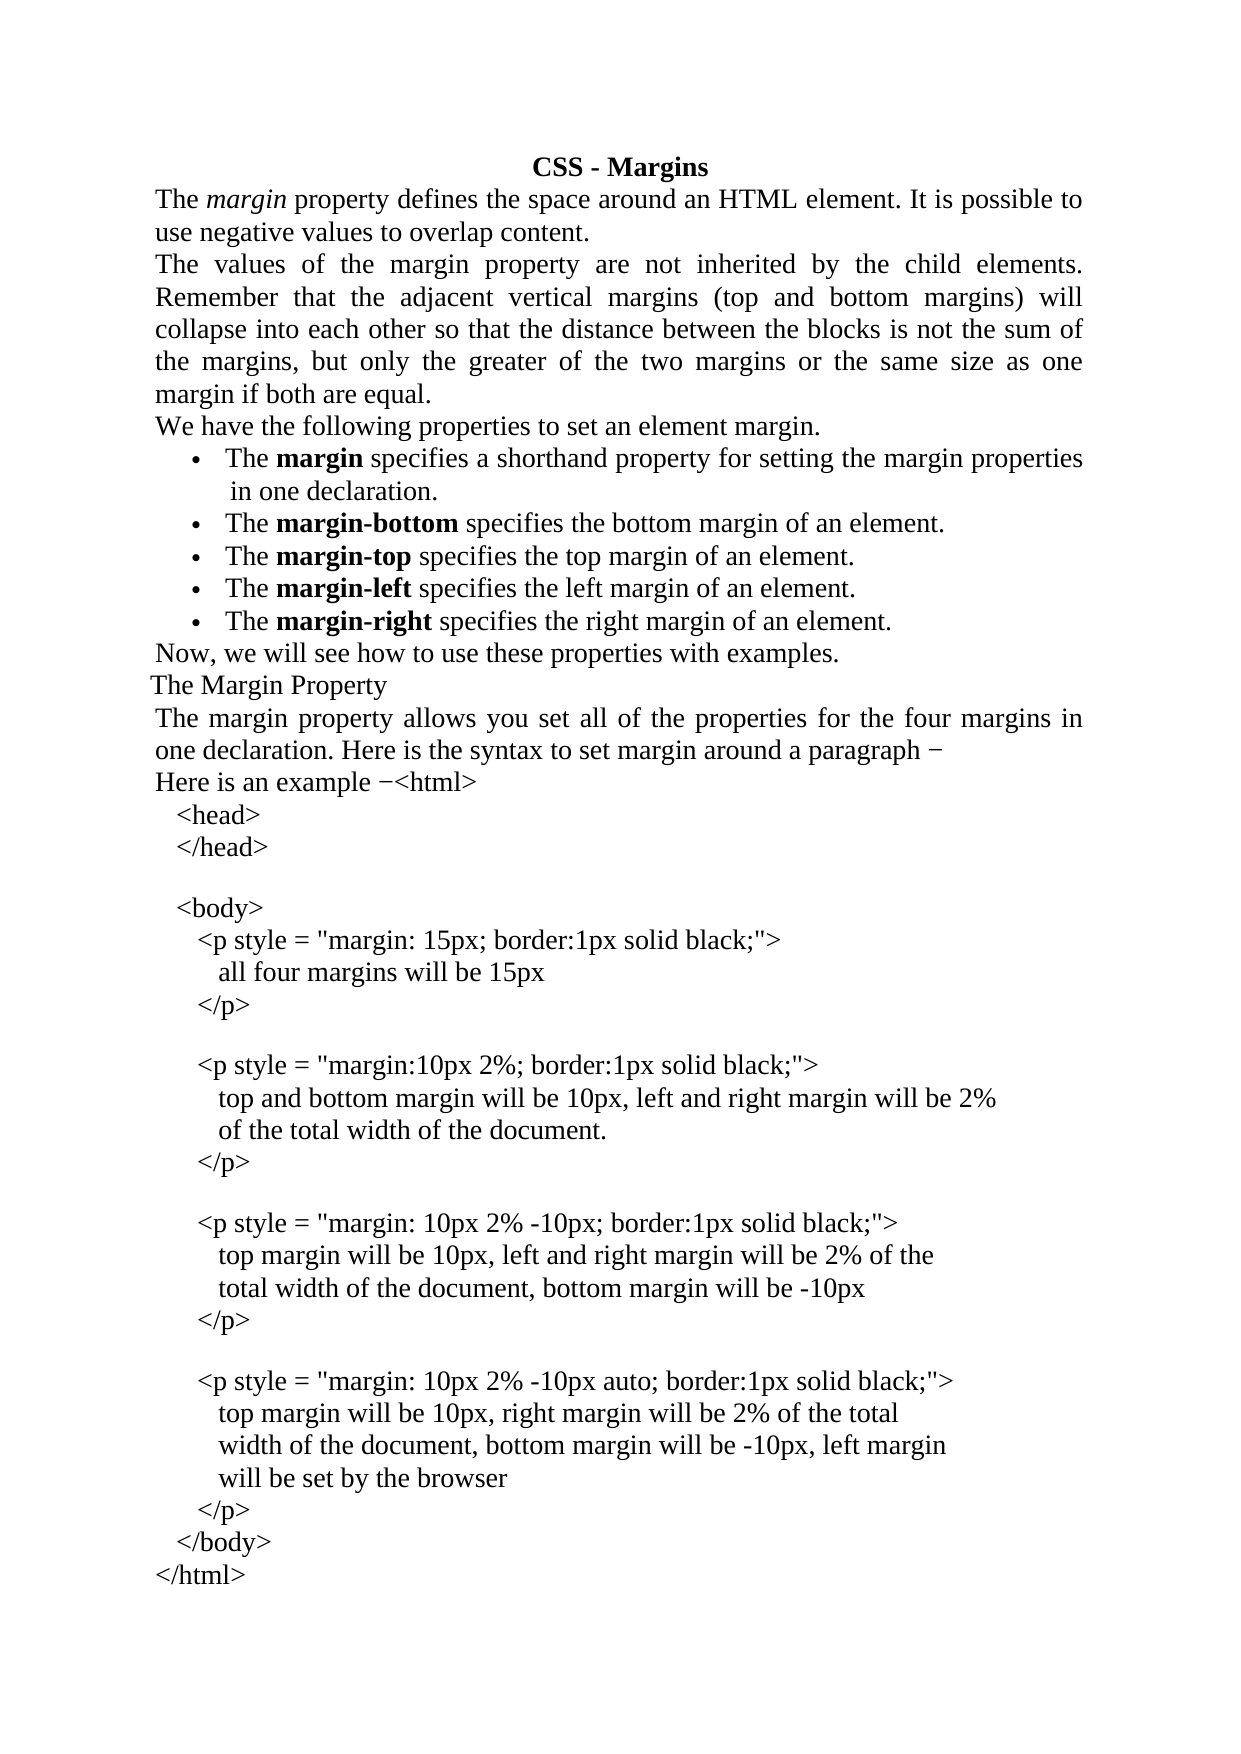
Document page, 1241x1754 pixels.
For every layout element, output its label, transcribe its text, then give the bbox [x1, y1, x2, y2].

text The margin property defines the space around an HTML element. It is possible to use negative values to overlap content. [155, 182, 1085, 247]
text all four margins will be 15px [155, 956, 1085, 988]
text of the total width of the document. [155, 1113, 1085, 1146]
text </p> [155, 1493, 1085, 1526]
text <p style = "margin: 10px 2% -10px auto; border:1px solid black;"> [155, 1363, 1085, 1396]
list The margin-left specifies the left margin of an element. [192, 571, 1085, 603]
text <p style = "margin:10px 2%; border:1px solid black;"> [155, 1048, 1085, 1081]
list The margin-top specifies the top margin of an element. [192, 539, 1085, 571]
list The margin-right specifies the right margin of an element. [192, 603, 1085, 636]
text The Margin Property [150, 668, 1090, 701]
text </p> [155, 1303, 1085, 1336]
text </p> [155, 988, 1085, 1020]
text </html> [155, 1558, 1085, 1590]
text Now, we will see how to use these properties with examples. [155, 636, 1085, 668]
text Here is an example −<html> [155, 766, 1085, 798]
text CSS - Margins [150, 150, 1090, 182]
text </body> [155, 1526, 1085, 1558]
text <p style = "margin: 10px 2% -10px; border:1px solid black;"> [155, 1206, 1085, 1238]
text <head> [155, 798, 1085, 830]
text </head> [155, 830, 1085, 863]
text will be set by the browser [155, 1461, 1085, 1493]
text </p> [155, 1146, 1085, 1178]
list The margin specifies a shorthand property for setting the margin properties in one declaration. [192, 442, 1085, 506]
text <body> [155, 891, 1085, 923]
text The margin property allows you set all of the properties for the four margins in one declaration. Here is the syntax to set margin around a paragraph − [155, 701, 1085, 766]
text top margin will be 10px, right margin will be 2% of the total [155, 1396, 1085, 1428]
list The margin-bottom specifies the bottom margin of an element. [192, 506, 1085, 539]
text top and bottom margin will be 10px, left and right margin will be 2% [155, 1081, 1085, 1113]
text top margin will be 10px, left and right margin will be 2% of the [155, 1238, 1085, 1271]
text <p style = "margin: 15px; border:1px solid black;"> [155, 923, 1085, 956]
text The values of the margin property are not inherited by the child elements. Remember that the adjacent vertical margins (top and bottom margins) will collapse into each other so that the distance between the blocks is not the sum of the margins, but only the greater of the two margins or the same size as one margin if both are equal. [155, 247, 1085, 409]
text We have the following properties to set an element margin. [155, 409, 1085, 442]
text total width of the document, bottom margin will be -10px [155, 1271, 1085, 1303]
text width of the document, bottom margin will be -10px, left margin [155, 1428, 1085, 1461]
